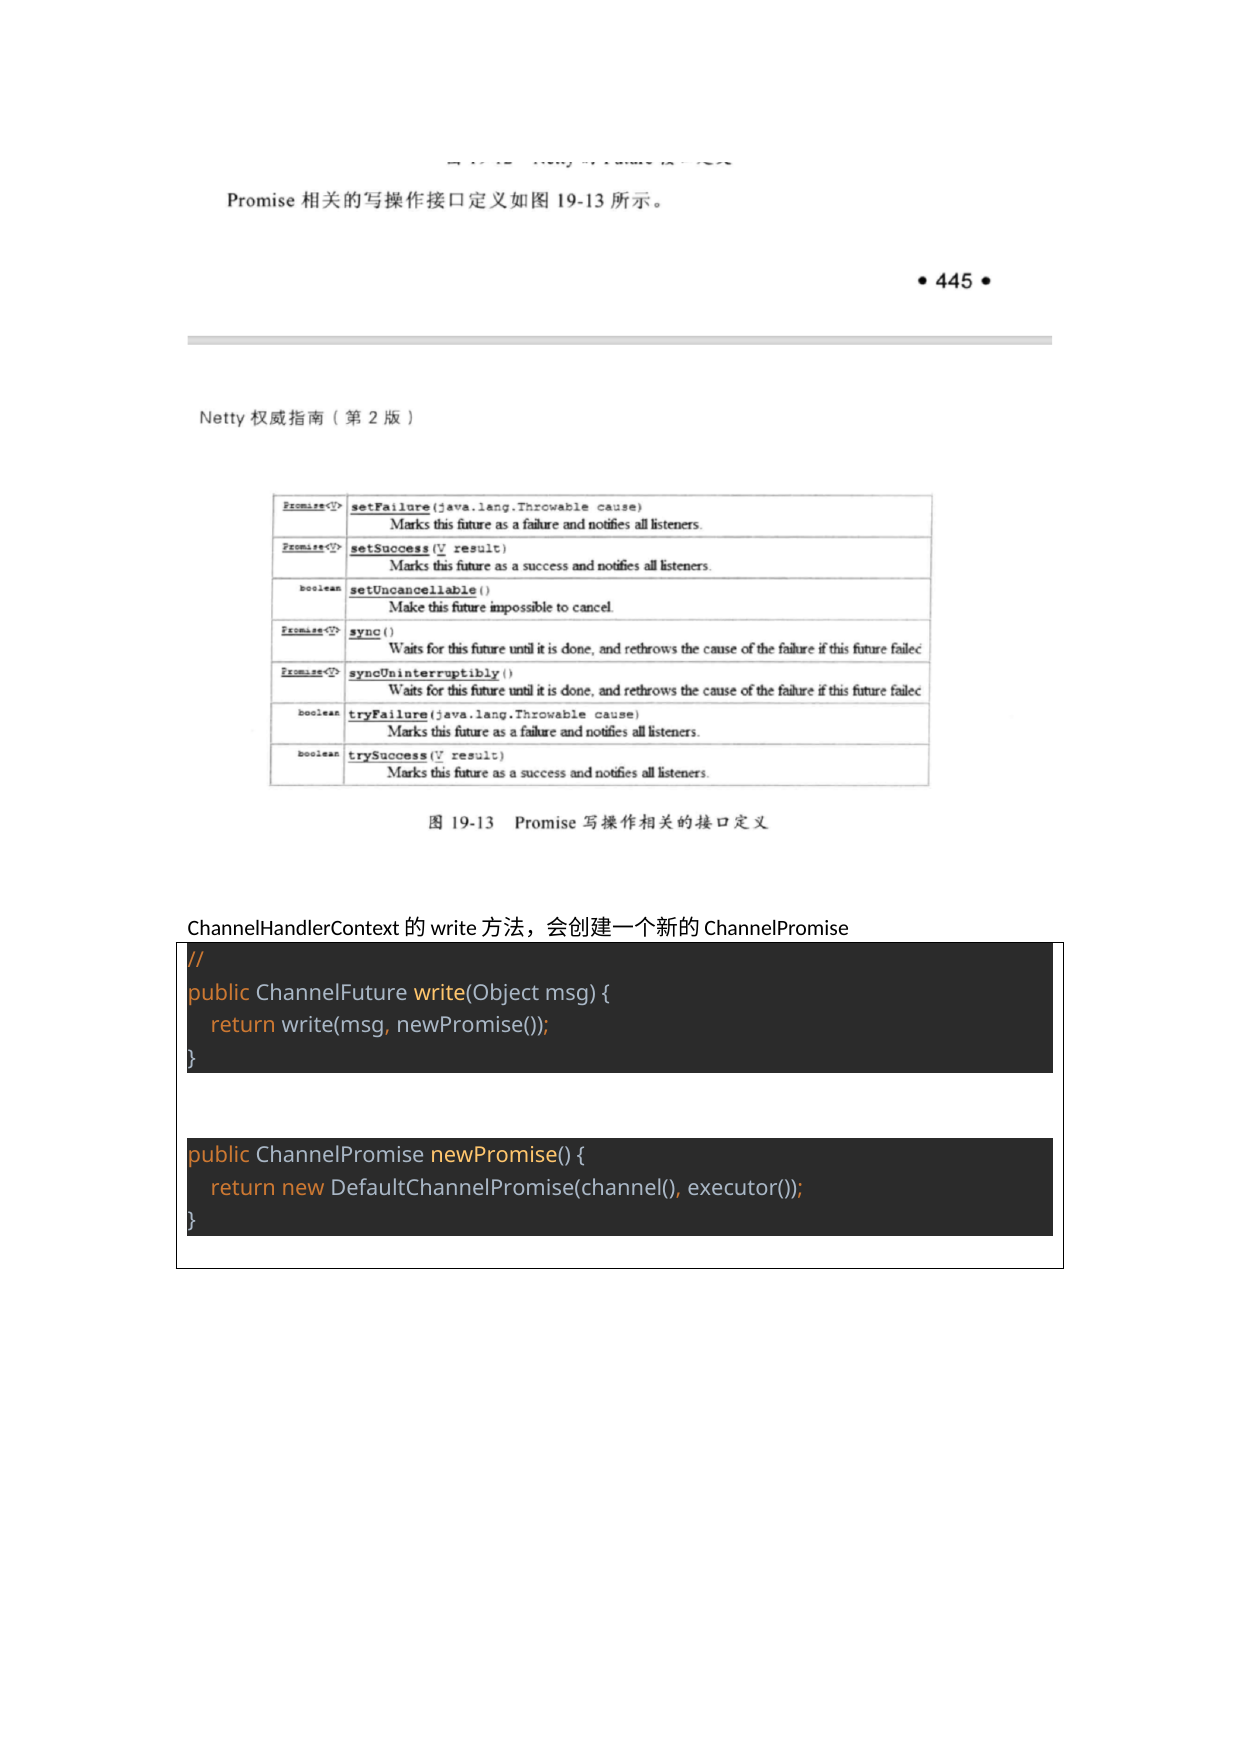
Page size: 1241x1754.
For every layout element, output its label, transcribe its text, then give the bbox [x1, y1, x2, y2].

picture [187, 162, 1053, 839]
table_header // public ChannelFuture write(Object msg) { return write(msg, newPromise()); } public ChannelPromise newPromise() { return new DefaultChannelPromise(channel(), executor()); } [177, 943, 1063, 1268]
text ChannelHandlerContext的write方法，会创建一个新的ChannelPromise [187, 909, 1053, 942]
